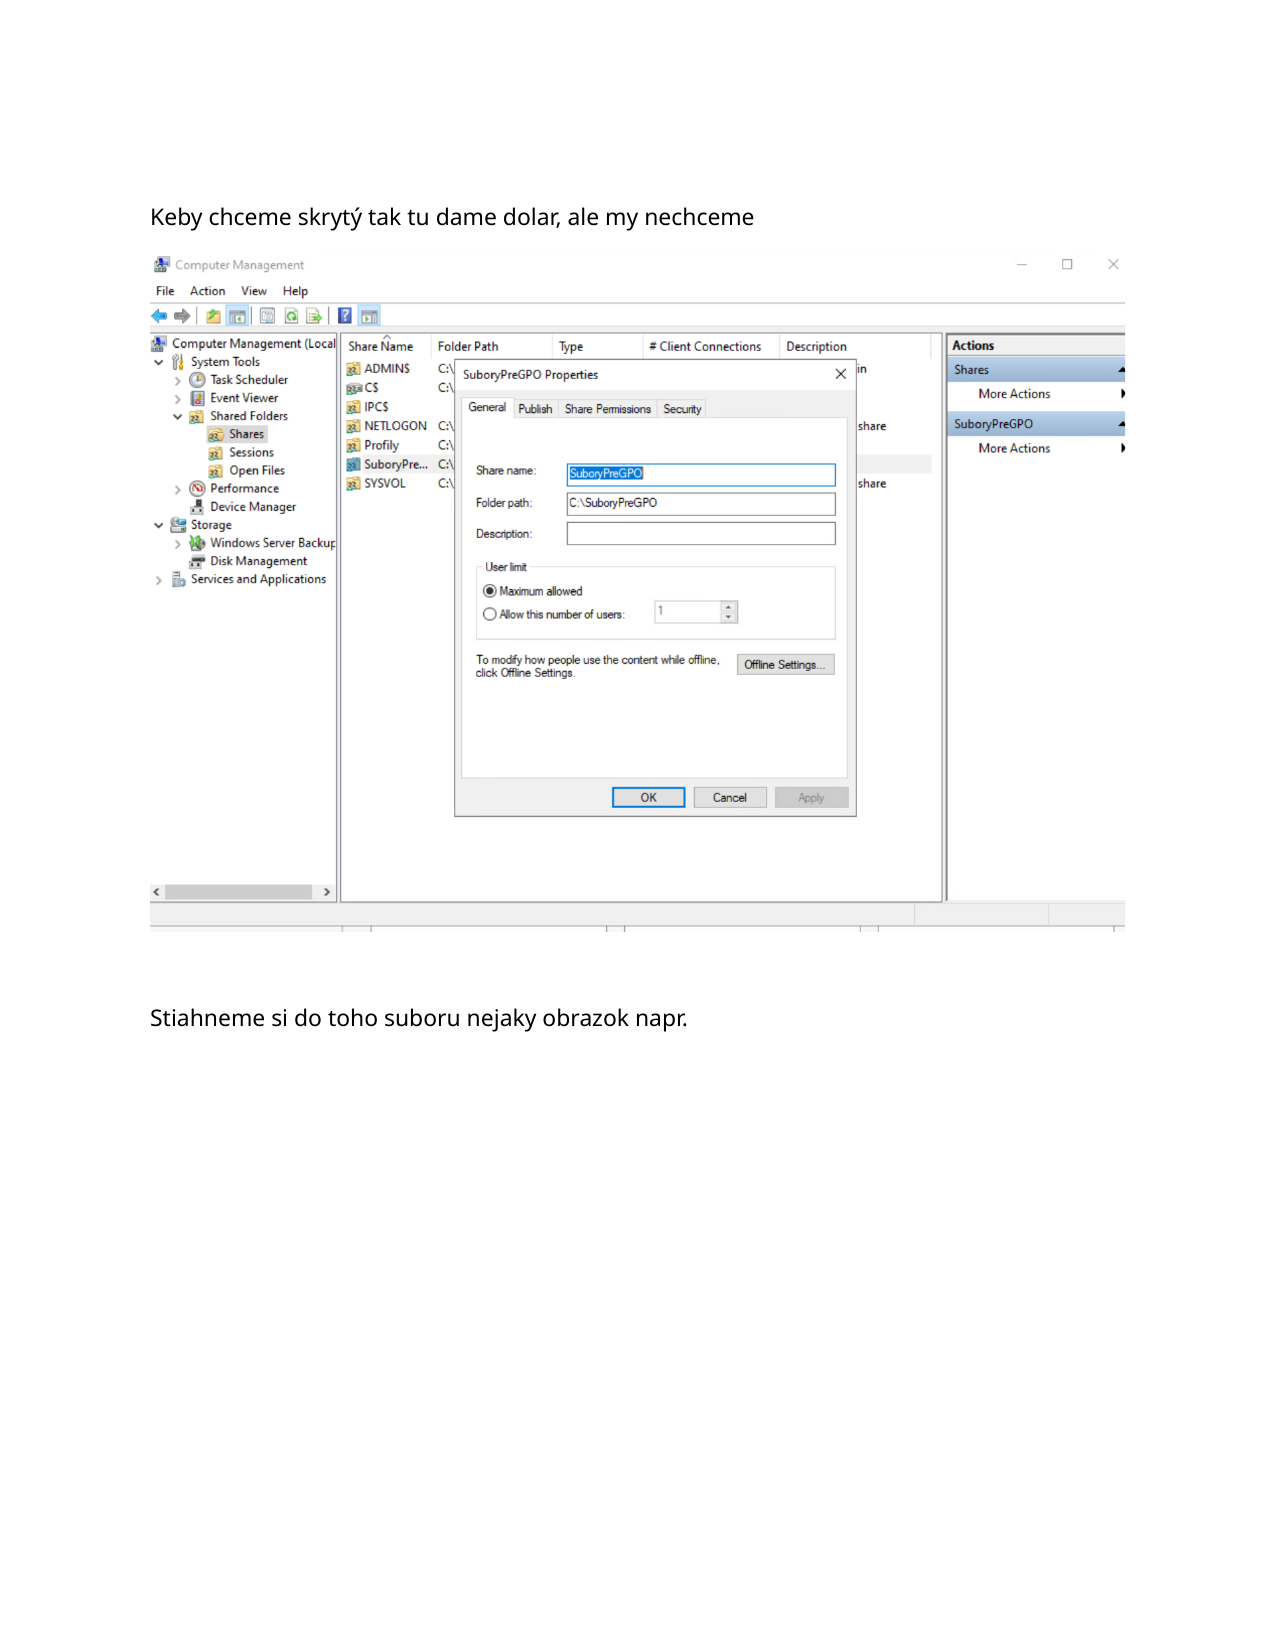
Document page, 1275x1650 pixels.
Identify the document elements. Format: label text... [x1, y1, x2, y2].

text Stiahneme si do toho suboru nejaky obrazok napr. [150, 1002, 1125, 1033]
picture [150, 250, 1125, 932]
text Keby chceme skrytý tak tu dame dolar, ale my nechceme [150, 200, 1125, 232]
